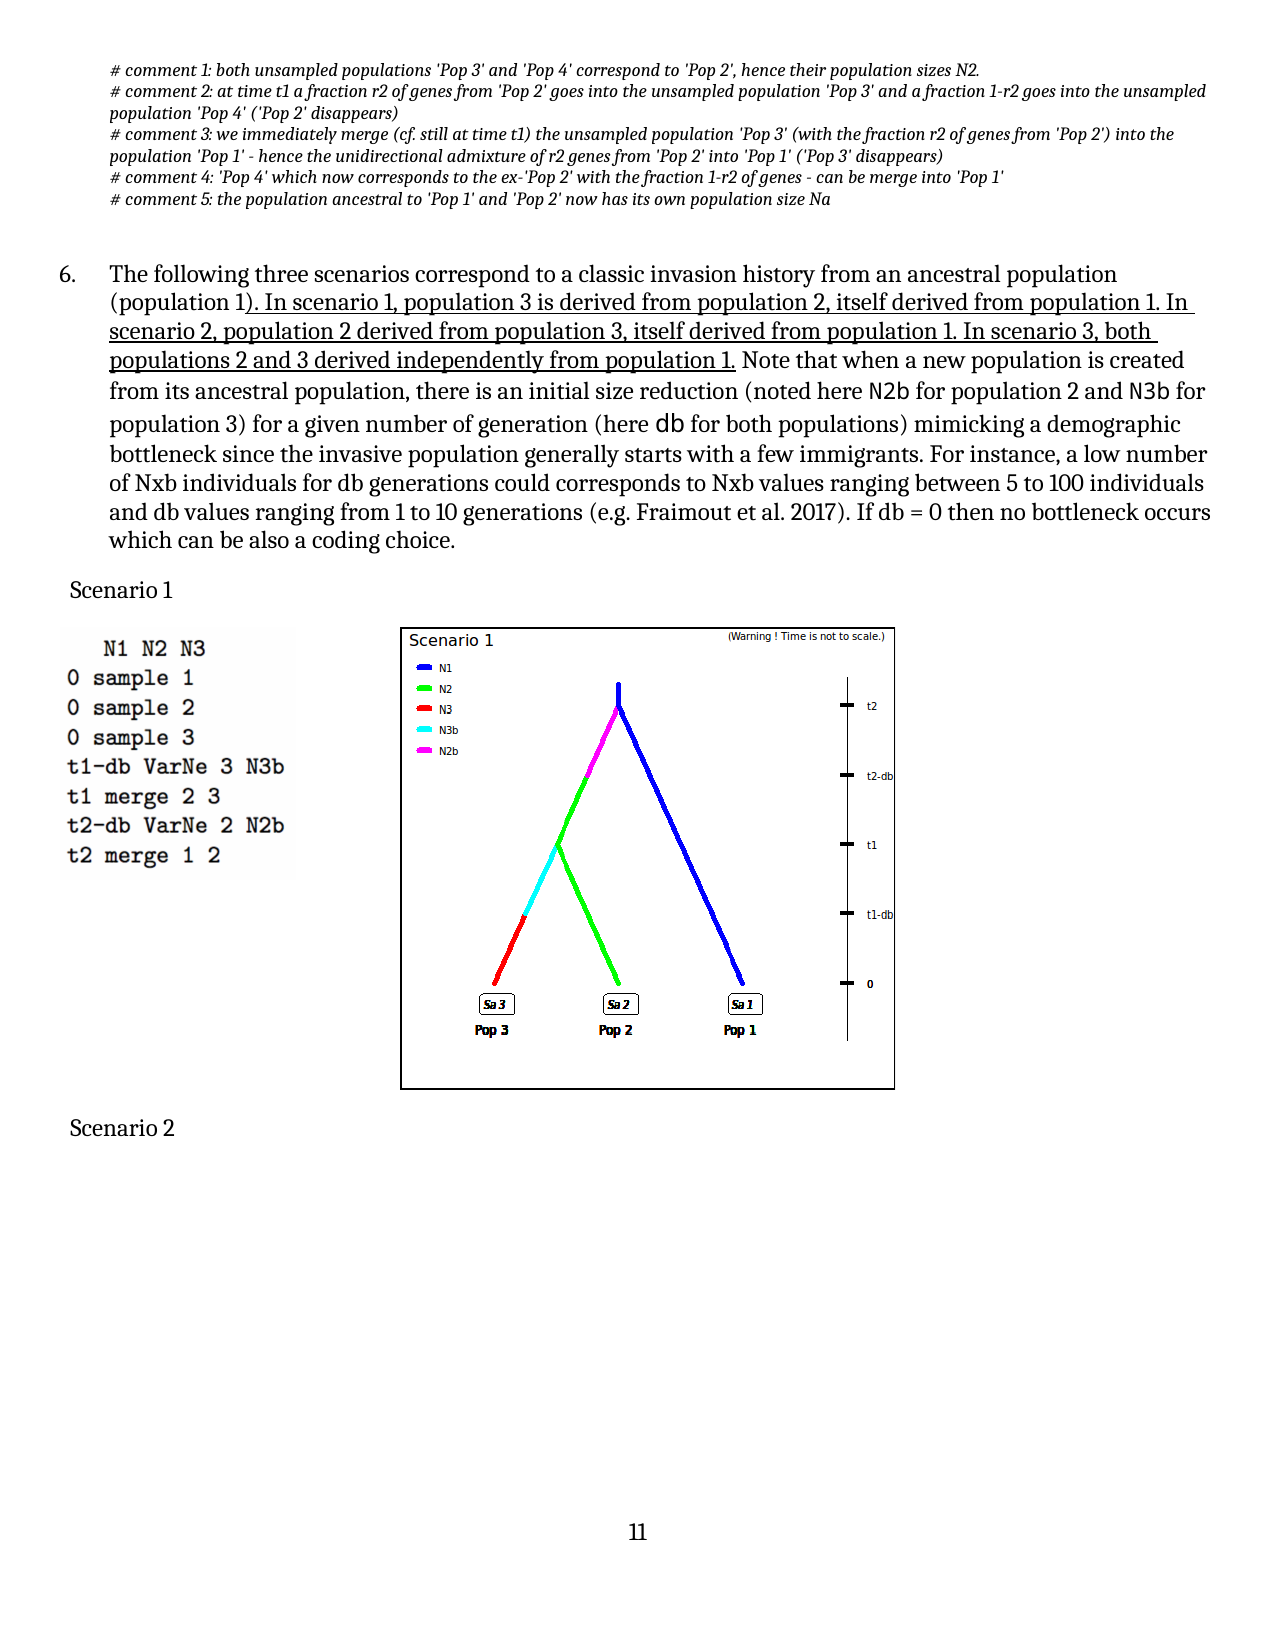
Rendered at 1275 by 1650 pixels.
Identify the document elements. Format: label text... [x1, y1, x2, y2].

picture [399, 627, 896, 1092]
picture [59, 627, 296, 880]
list # comment 5: the population ancestral to 'Pop 1' and 'Pop 2' now has its own population size Na [109, 188, 1216, 210]
list The following three scenarios correspond to a classic invasion history from an ancestral population (population 1). In scenario 1, population 3 is derived from population 2, itself derived from population 1. In scenario 2, population 2 derived from population 3, itself derived from population 1. In scenario 3, both populations 2 and 3 derived independently from population 1. Note that when a new population is created from its ancestral population, there is an initial size reduction (noted here N2b for population 2 and N3b for population 3) for a given number of generation (here db for both populations) mimicking a demographic bottleneck since the invasive population generally starts with a few immigrants. For instance, a low number of Nxb individuals for db generations could corresponds to Nxb values ranging between 5 to 100 individuals and db values ranging from 1 to 10 generations (e.g. Fraimout et al. 2017). If db = 0 then no bottleneck occurs which can be also a coding choice. [59, 259, 1216, 555]
text Scenario 1 [59, 576, 1216, 604]
text # comment 4: 'Pop 4' which now corresponds to the ex-'Pop 2' with the fraction 1-r2 of genes - can be merge into 'Pop 1' [109, 167, 1216, 188]
table_header [48, 623, 308, 1095]
text # comment 3: we immediately merge (cf. still at time t1) the unsampled population 'Pop 3' (with the fraction r2 of genes from 'Pop 2') into the population 'Pop 1' - hence the unidirectional admixture of r2 genes from 'Pop 2' into 'Pop 1' ('Pop 3' disappears) [109, 124, 1216, 167]
table_header [308, 623, 987, 1095]
text Scenario 2 [59, 1114, 1216, 1143]
text # comment 1: both unsampled populations 'Pop 3' and 'Pop 4' correspond to 'Pop 2', hence their population sizes N2. # comment 2: at time t1 a fraction r2 of genes from 'Pop 2' goes into the unsampled population 'Pop 3' and a fraction 1-r2 goes into the unsampled population 'Pop 4' ('Pop 2' disappears) [109, 59, 1216, 124]
